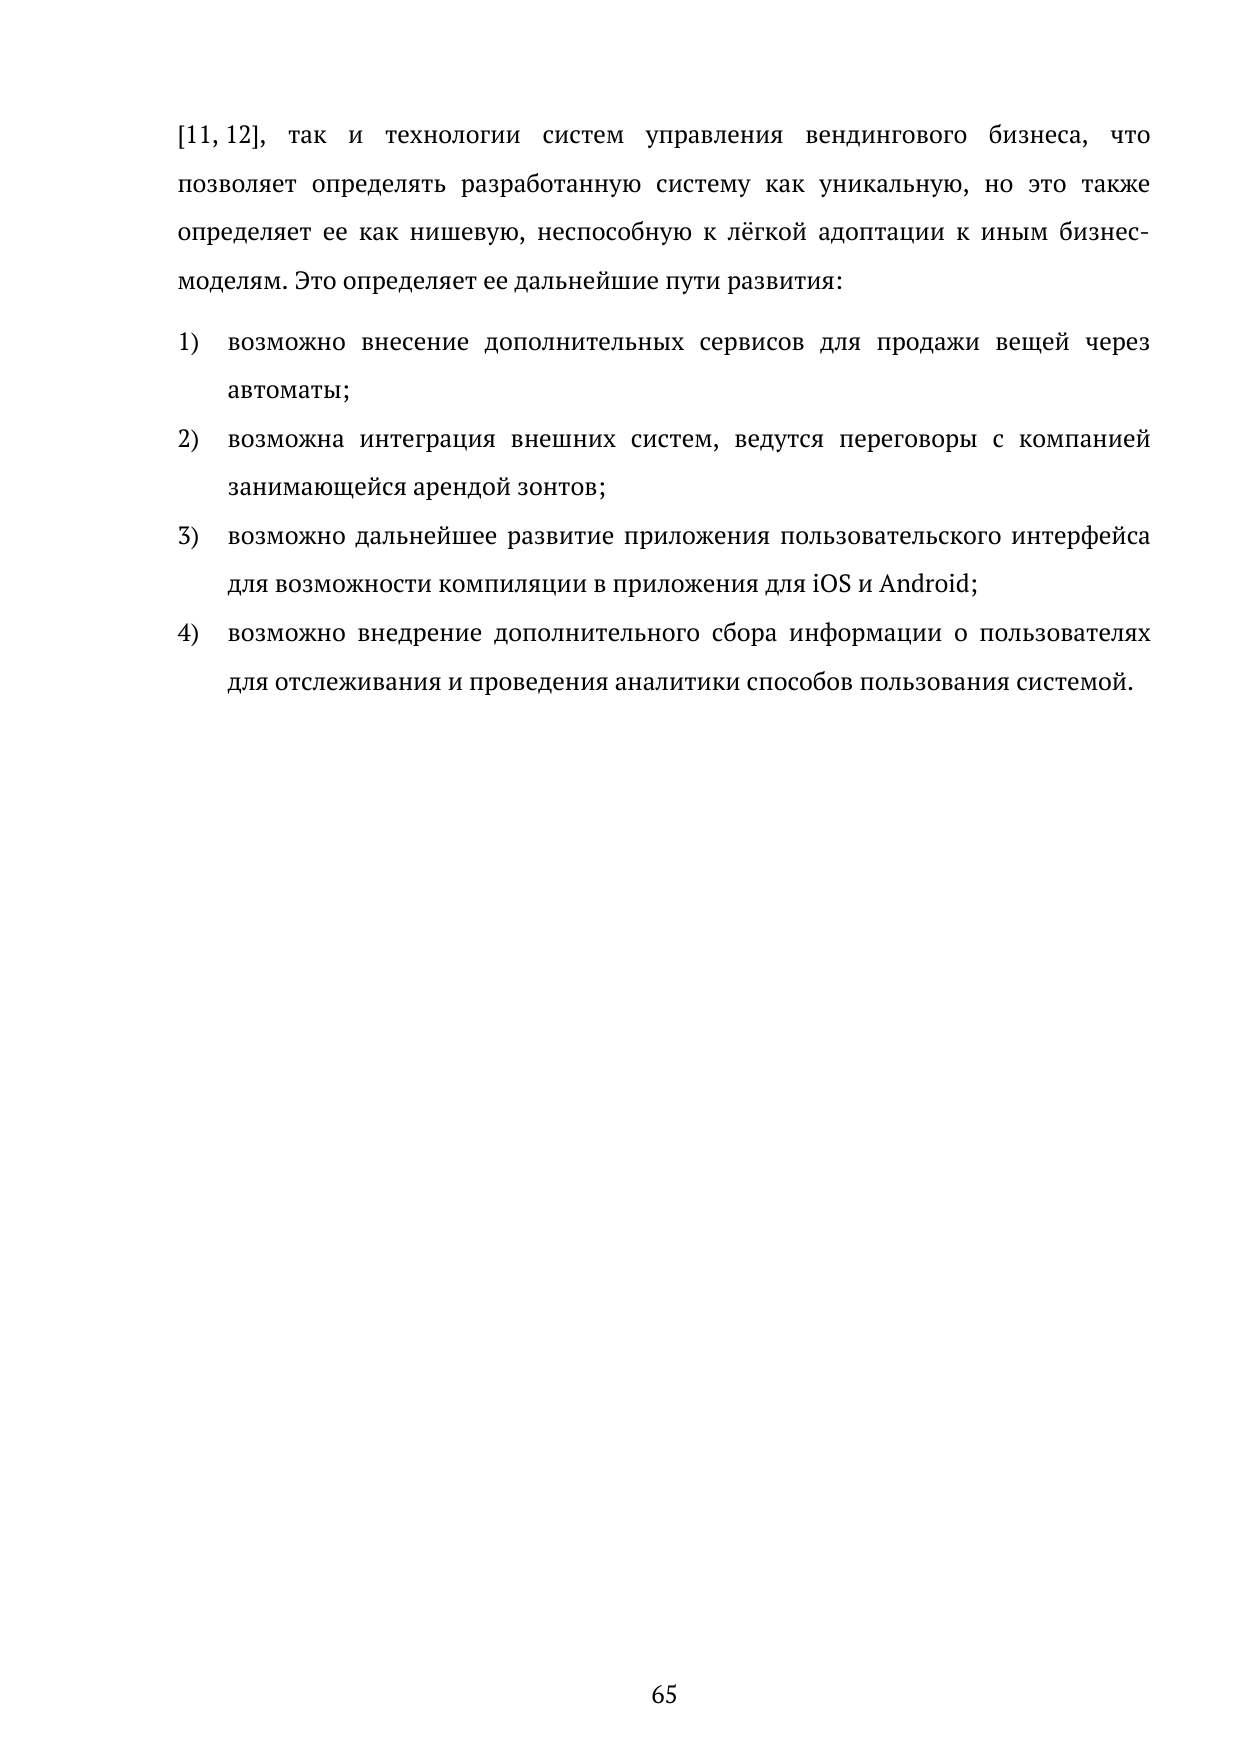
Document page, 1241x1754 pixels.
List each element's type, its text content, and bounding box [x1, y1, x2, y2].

list возможно дальнейшее развитие приложения пользовательского интерфейса для возможности компиляции в приложения для iOS и Android; [177, 519, 1152, 600]
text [177, 118, 1152, 296]
list возможна интеграция внешних систем, ведутся переговоры с компанией занимающейся арендой зонтов; [177, 422, 1152, 503]
list возможно внесение дополнительных сервисов для продажи вещей через автоматы; [177, 325, 1152, 406]
list возможно внедрение дополнительного сбора информации о пользователях для отслеживания и проведения аналитики способов пользования системой. [177, 616, 1152, 697]
